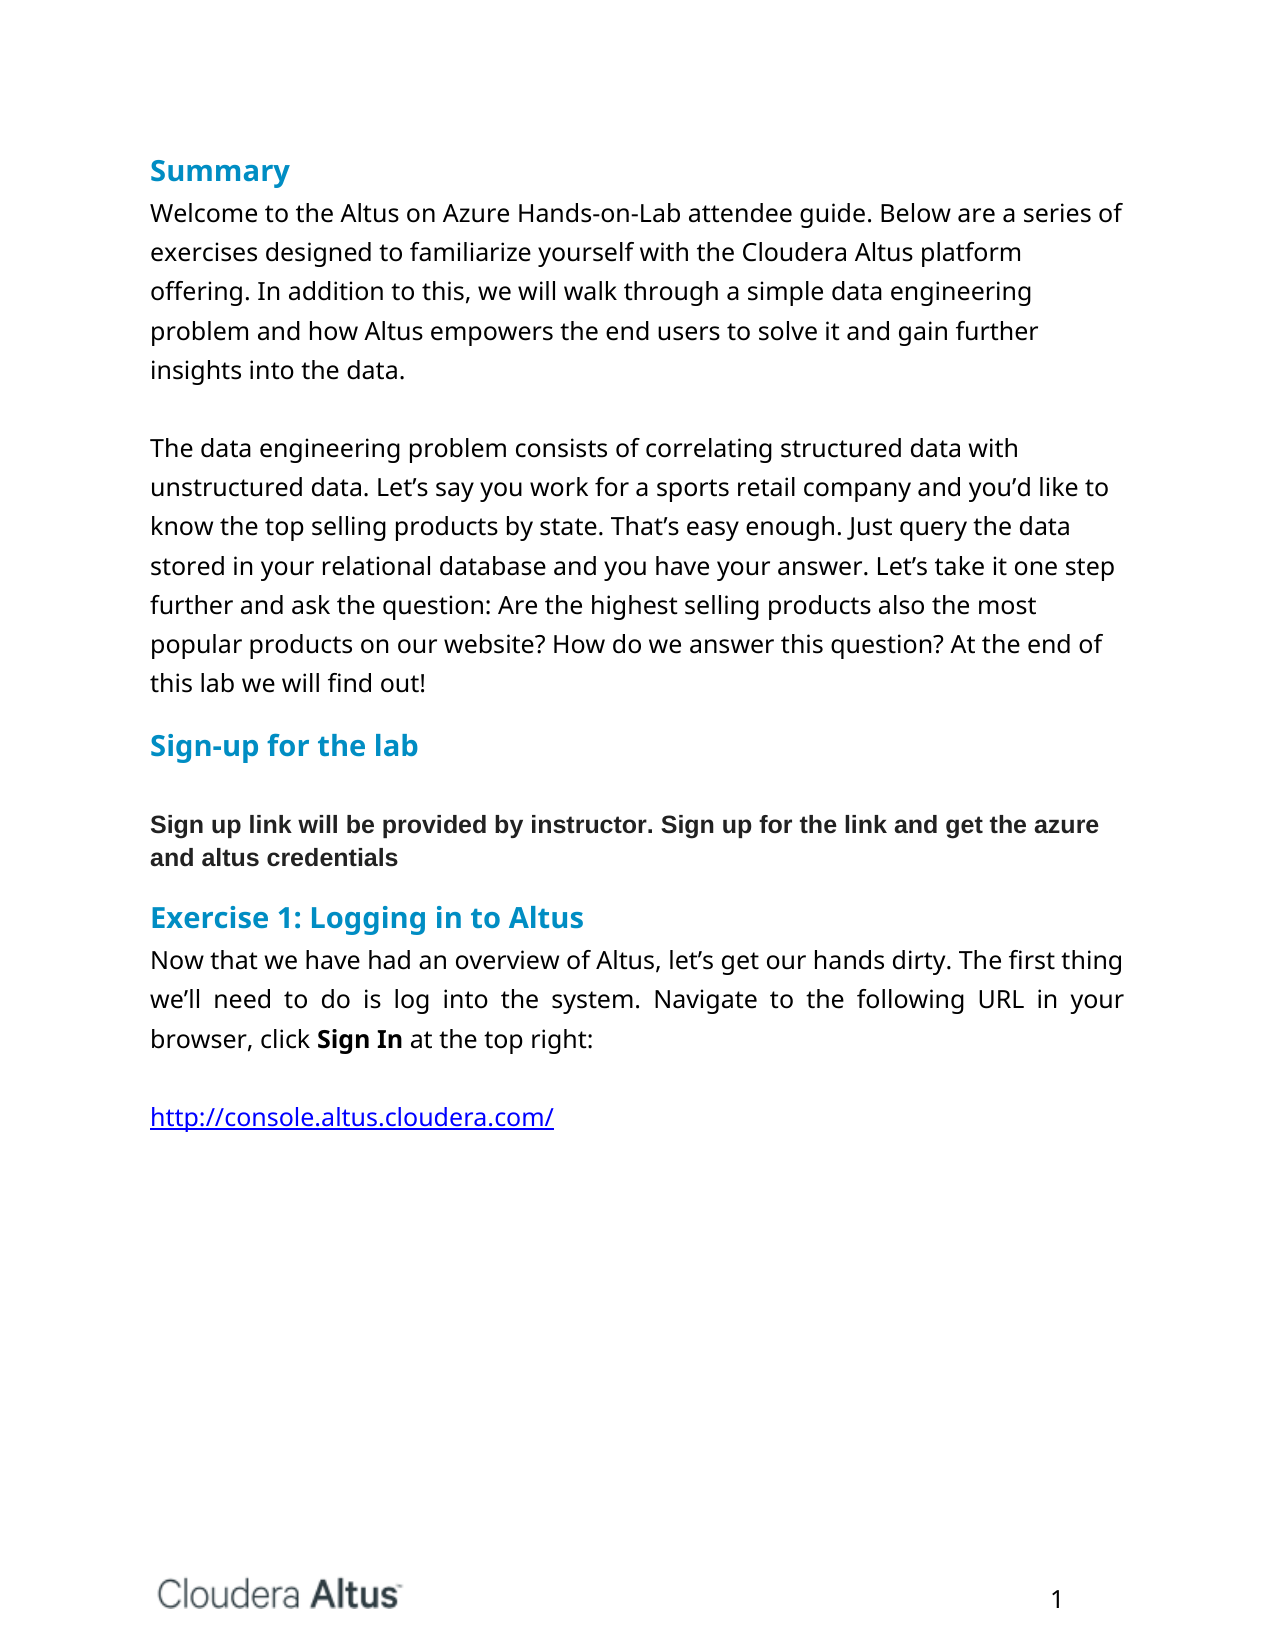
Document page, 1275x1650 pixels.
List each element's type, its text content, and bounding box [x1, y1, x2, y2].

picture [150, 1572, 413, 1609]
text http://console.altus.cloudera.com/ [150, 1099, 1125, 1134]
text Welcome to the Altus on Azure Hands-on-Lab attendee guide. Below are a series of exercises designed to familiarize yourself with the Cloudera Altus platform offering. In addition to this, we will walk through a simple data engineering problem and how Altus empowers the end users to solve it and gain further insights into the data. [150, 196, 1125, 386]
text Now that we have had an overview of Altus, let’s get our hands dirty. The first thing we’ll need to do is log into the system. Navigate to the following URL in your browser, click Sign In at the top right: [150, 943, 1125, 1055]
subtitle Exercise 1: Logging in to Altus [150, 897, 1125, 937]
text Sign up link will be provided by instructor. Sign up for the link and get the azure and altus credentials [150, 810, 1125, 872]
subtitle Summary [150, 150, 1125, 190]
subtitle Sign-up for the lab [150, 726, 1125, 765]
text The data engineering problem consists of correlating structured data with unstructured data. Let’s say you work for a sports retail company and you’d like to know the top selling products by state. That’s easy enough. Just query the data stored in your relational database and you have your answer. Let’s take it one step further and ask the question: Are the highest selling products also the most popular products on our website? How do we answer this question? At the end of this lab we will find out! [150, 431, 1125, 700]
